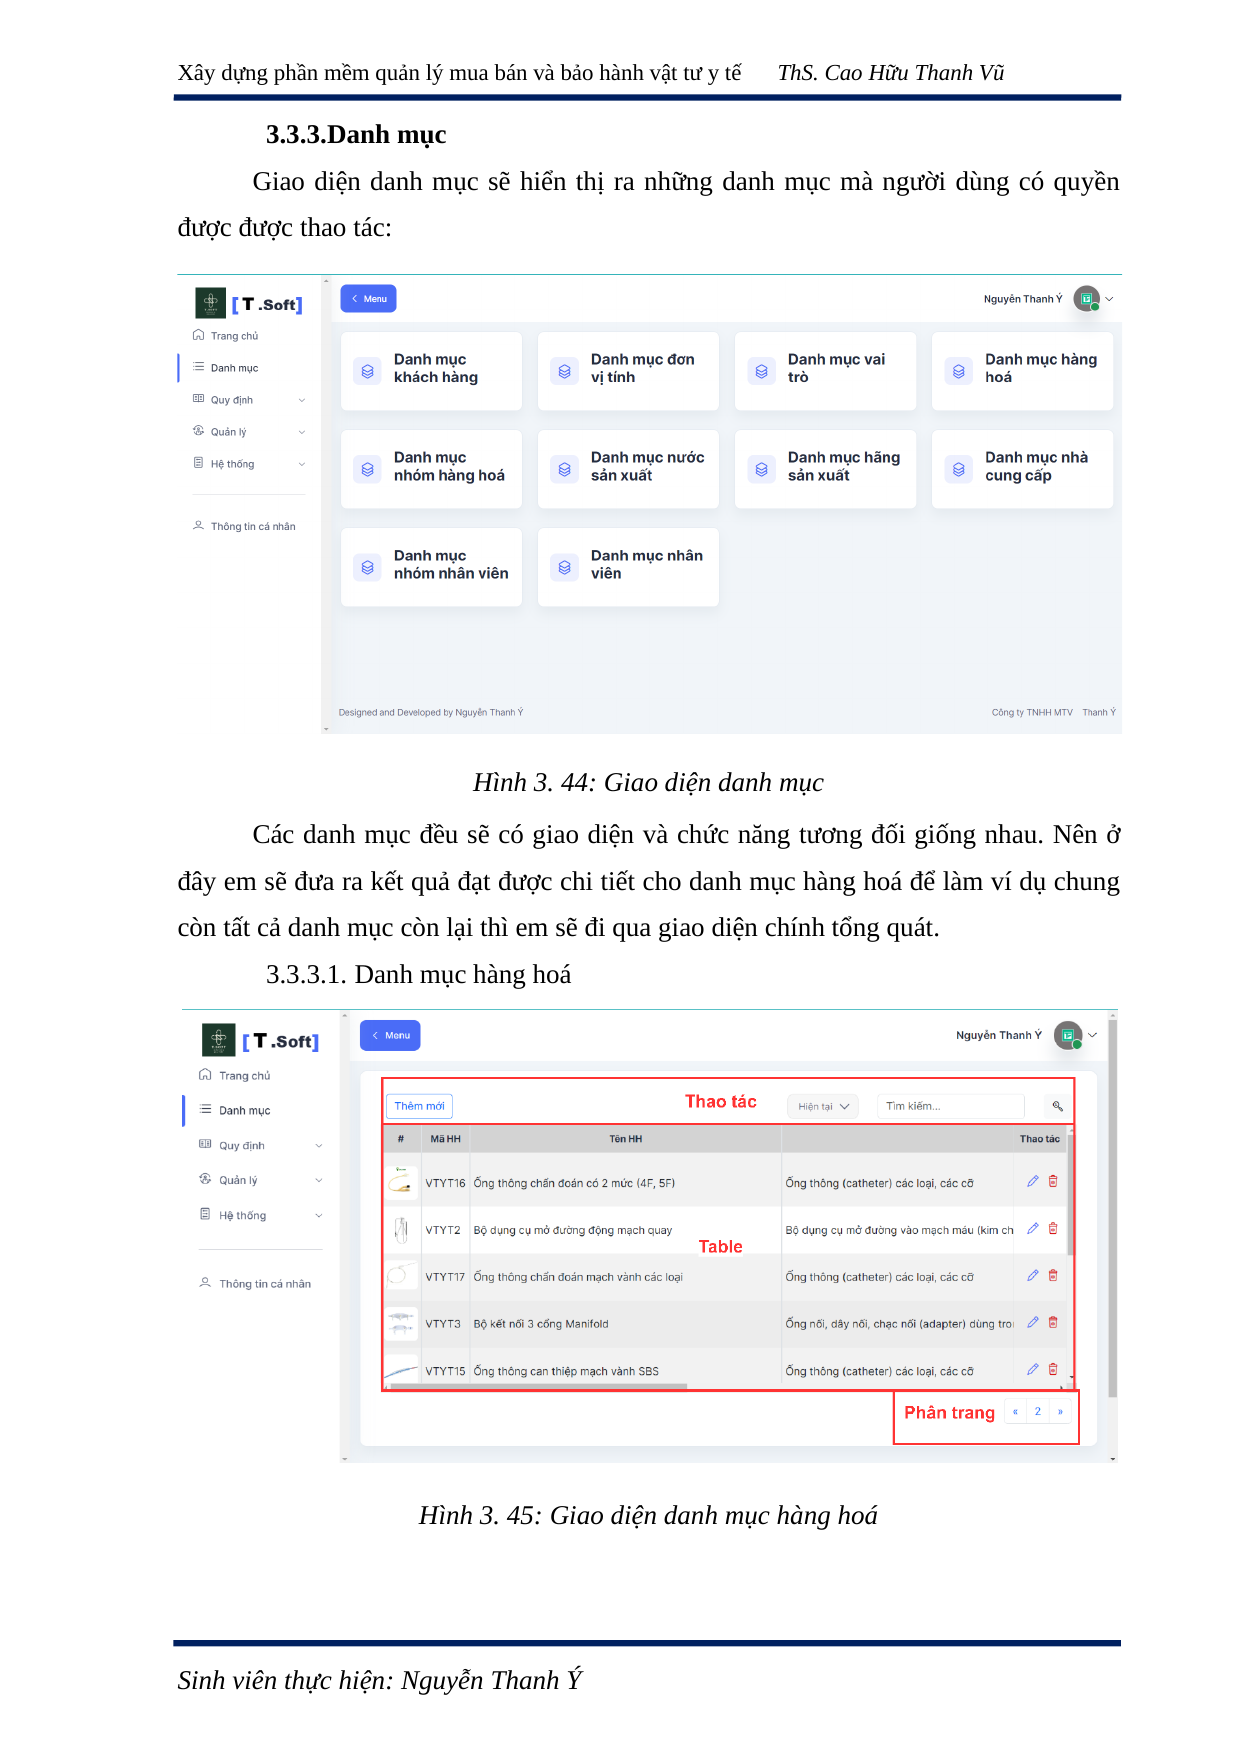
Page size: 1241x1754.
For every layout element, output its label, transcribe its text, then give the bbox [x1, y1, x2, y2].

list Danh mục [177, 118, 1122, 149]
text Các danh mục đều sẽ có giao diện và chức năng tương đối giống nhau. Nên ở đây em sẽ đưa ra kết quả đạt được chi tiết cho danh mục hàng hoá để làm ví dụ chung còn tất cả danh mục còn lại thì em sẽ đi qua giao diện chính tổng quát. [177, 818, 1122, 943]
picture [177, 274, 1123, 734]
list Danh mục hàng hoá [266, 958, 1122, 989]
text Giao diện danh mục sẽ hiển thị ra những danh mục mà người dùng có quyền được được thao tác: [177, 165, 1122, 243]
picture [177, 1004, 1123, 1468]
